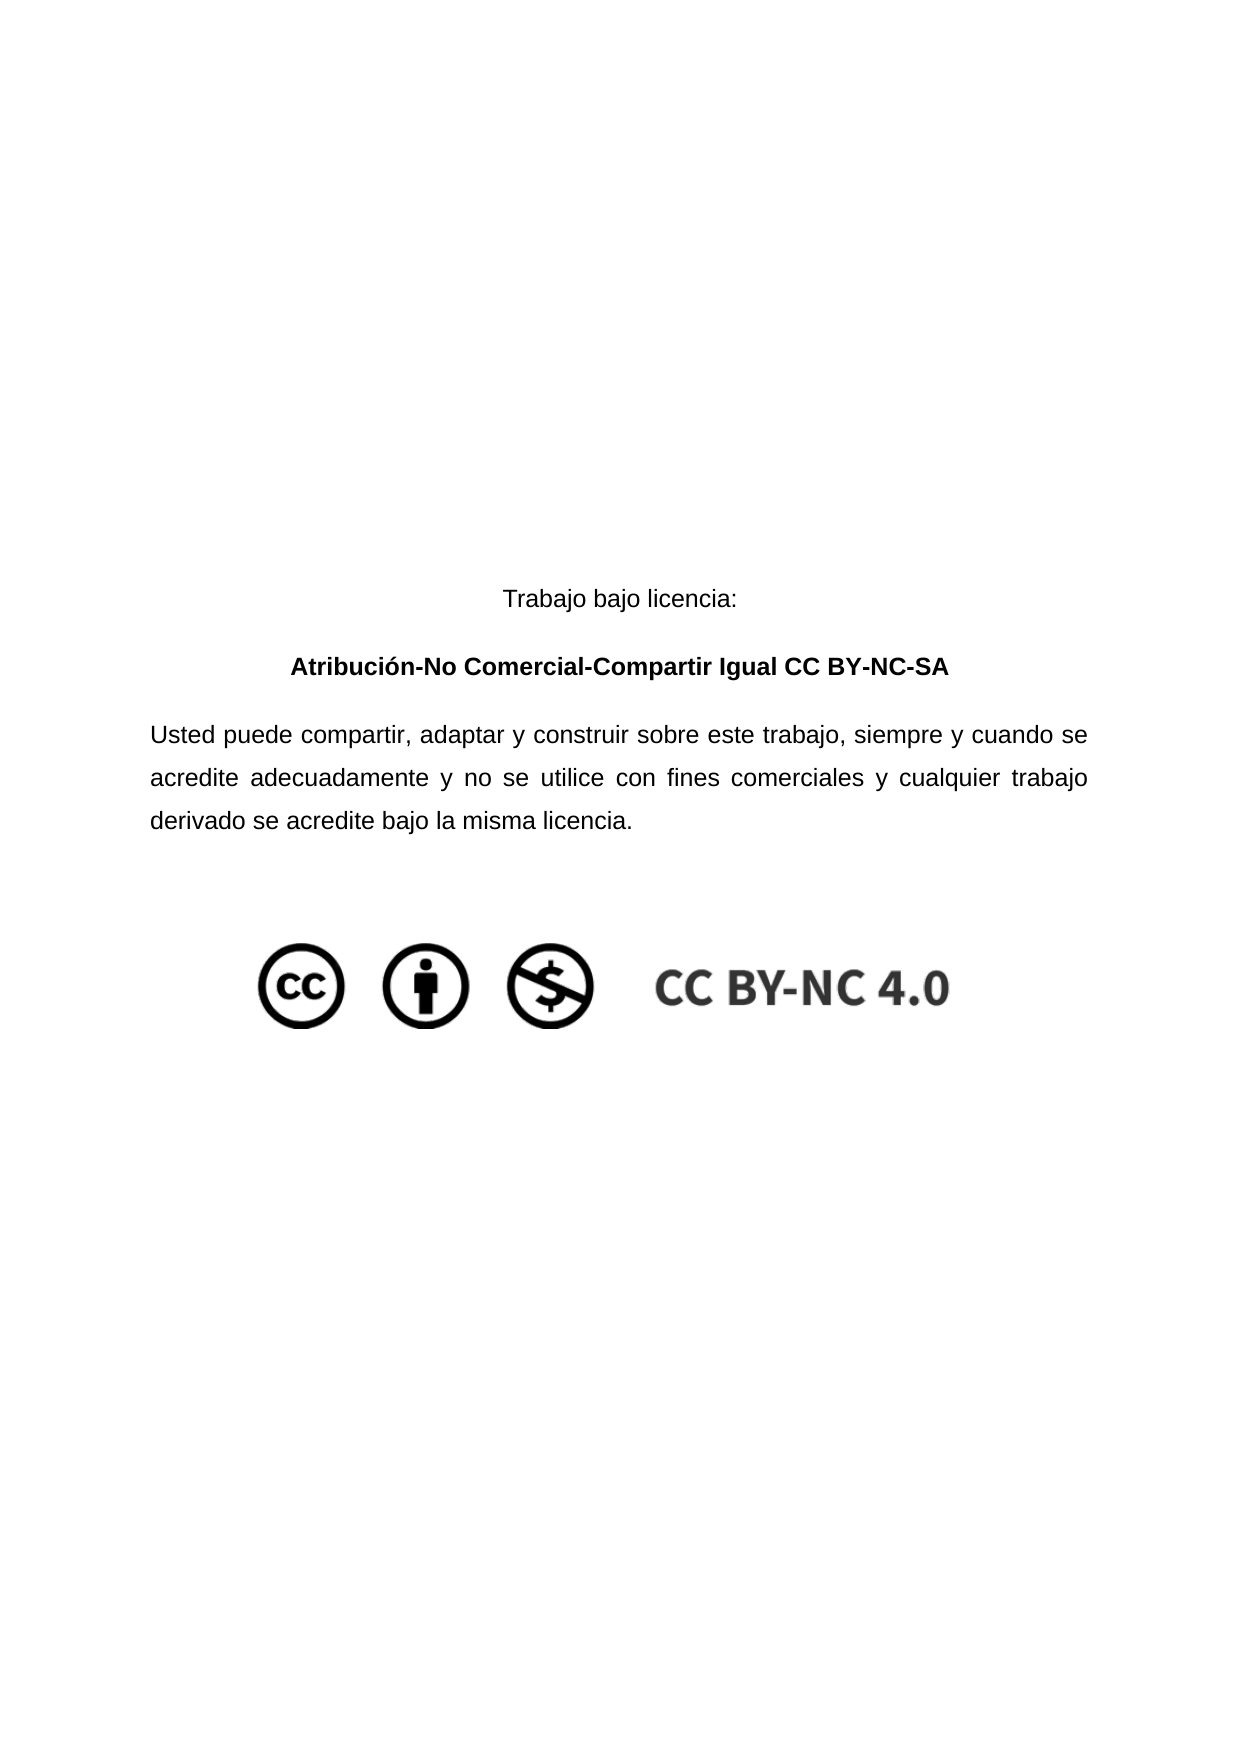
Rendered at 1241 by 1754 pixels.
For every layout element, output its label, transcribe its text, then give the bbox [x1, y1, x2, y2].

text Usted puede compartir, adaptar y construir sobre este trabajo, siempre y cuando se acredite adecuadamente y no se utilice con fines comerciales y cualquier trabajo derivado se acredite bajo la misma licencia. [150, 720, 1090, 835]
text Atribución-No Comercial-Compartir Igual CC BY-NC-SA [150, 652, 1090, 681]
picture [253, 942, 988, 1029]
text Trabajo bajo licencia: [150, 584, 1090, 612]
